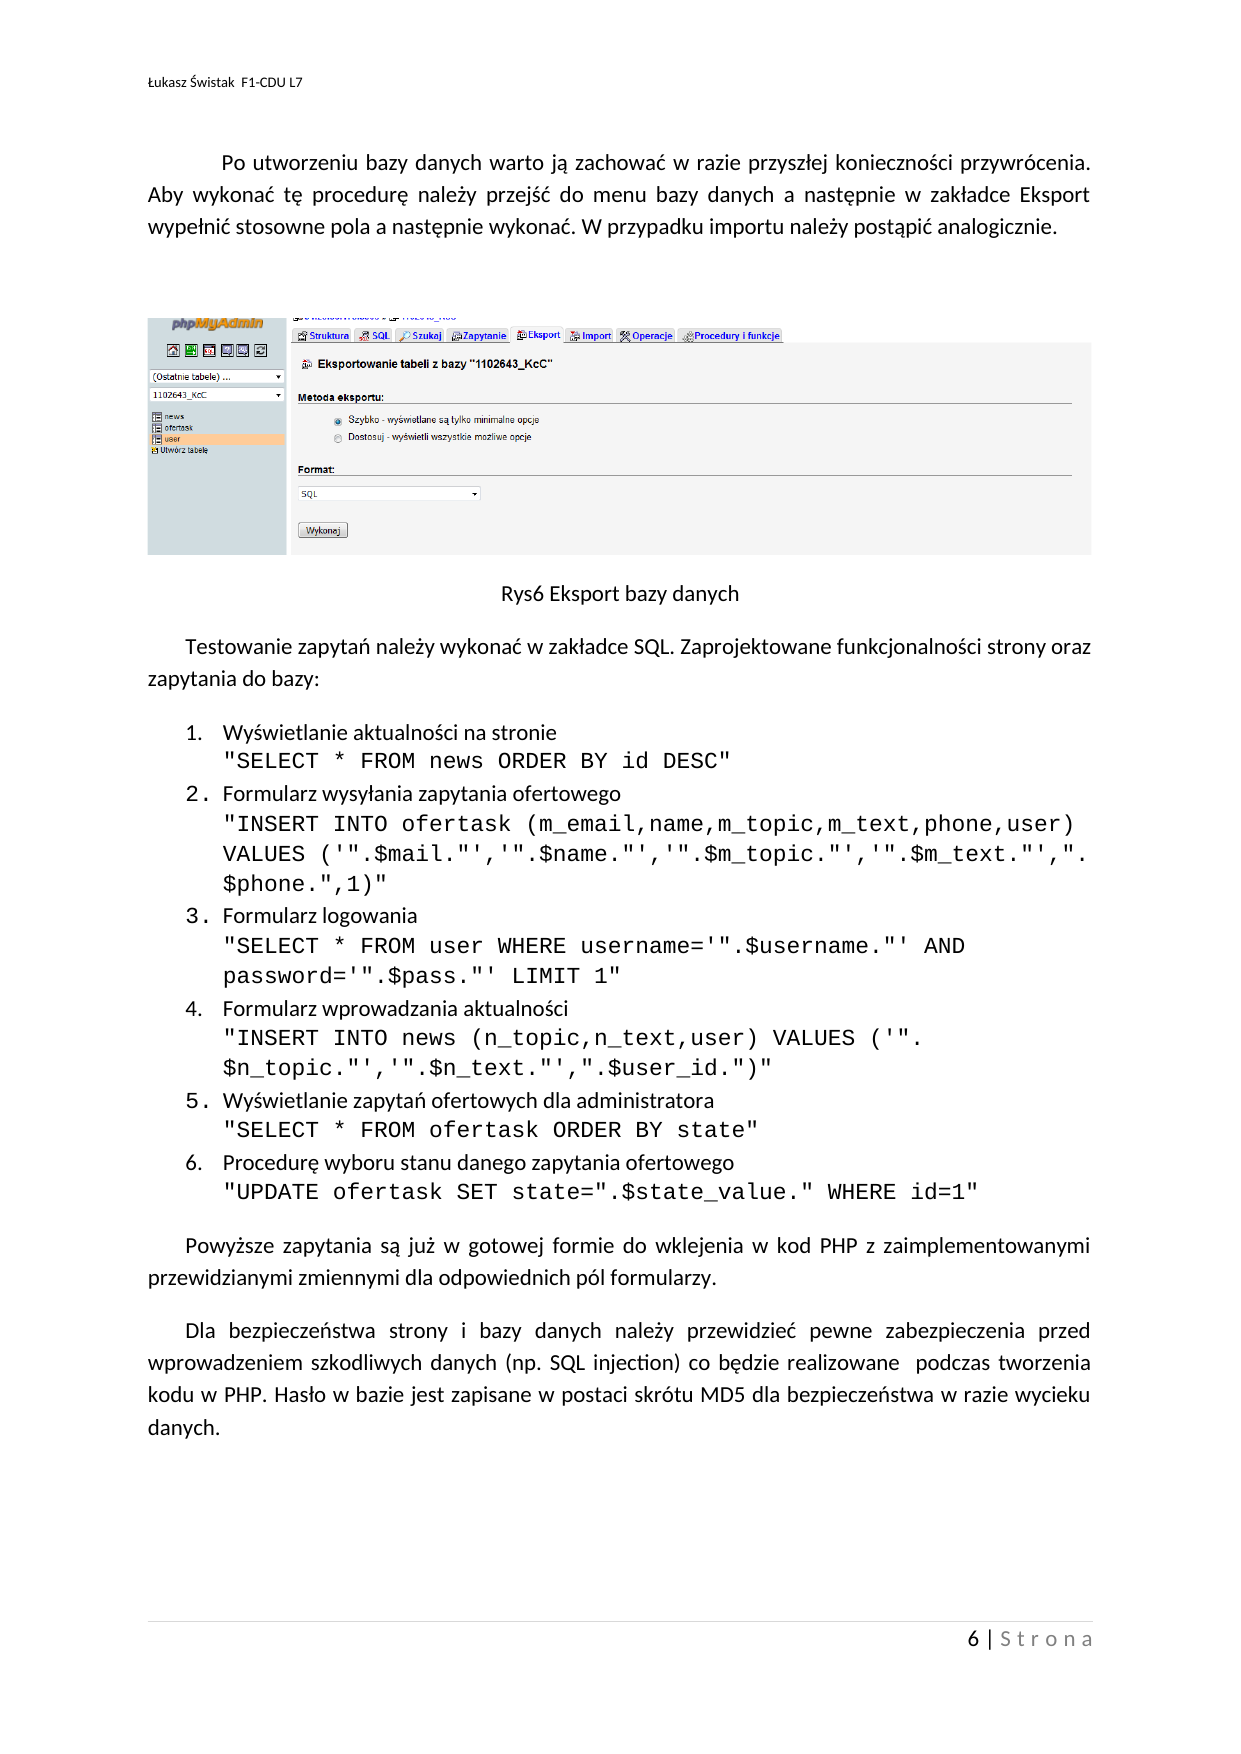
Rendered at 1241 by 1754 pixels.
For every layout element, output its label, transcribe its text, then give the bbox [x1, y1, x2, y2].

picture [147, 318, 1092, 555]
text Testowanie zapytań należy wykonać w zakładce SQL. Zaprojektowane funkcjonalności strony oraz zapytania do bazy: [148, 632, 1093, 693]
text Powyższe zapytania są już w gotowej formie do wklejenia w kod PHP z zaimplementowanymi przewidzianymi zmiennymi dla odpowiednich pól formularzy. [148, 1231, 1093, 1291]
text Po utworzeniu bazy danych warto ją zachować w razie przyszłej konieczności przywrócenia. Aby wykonać tę procedurę należy przejść do menu bazy danych a następnie w zakładce Eksport wypełnić stosowne pola a następnie wykonać. W przypadku importu należy postąpić analogicznie. [148, 148, 1093, 240]
list Wyświetlanie zapytań ofertowych dla administratora "SELECT * FROM ofertask ORDER BY state" [185, 1086, 1093, 1145]
text Rys6 Eksport bazy danych [148, 579, 1093, 607]
list Formularz wprowadzania aktualności "INSERT INTO news (n_topic,n_text,user) VALUES ('".$n_topic."','".$n_text."',".$user_id.")" [185, 994, 1093, 1082]
list Wyświetlanie aktualności na stronie "SELECT * FROM news ORDER BY id DESC" [185, 718, 1093, 775]
text Dla bezpieczeństwa strony i bazy danych należy przewidzieć pewne zabezpieczenia przed wprowadzeniem szkodliwych danych (np. SQL injection) co będzie realizowane podczas tworzenia kodu w PHP. Hasło w bazie jest zapisane w postaci skrótu MD5 dla bezpieczeństwa w razie wycieku danych. [148, 1316, 1093, 1441]
list Formularz wysyłania zapytania ofertowego "INSERT INTO ofertask (m_email,name,m_topic,m_text,phone,user) VALUES ('".$mail."','".$name."','".$m_topic."','".$m_text."',".$phone.",1)" [185, 779, 1093, 898]
list Formularz logowania "SELECT * FROM user WHERE username='".$username."' AND password='".$pass."' LIMIT 1" [185, 902, 1093, 990]
list Procedurę wyboru stanu danego zapytania ofertowego "UPDATE ofertask SET state=".$state_value." WHERE id=1" [185, 1148, 1093, 1206]
